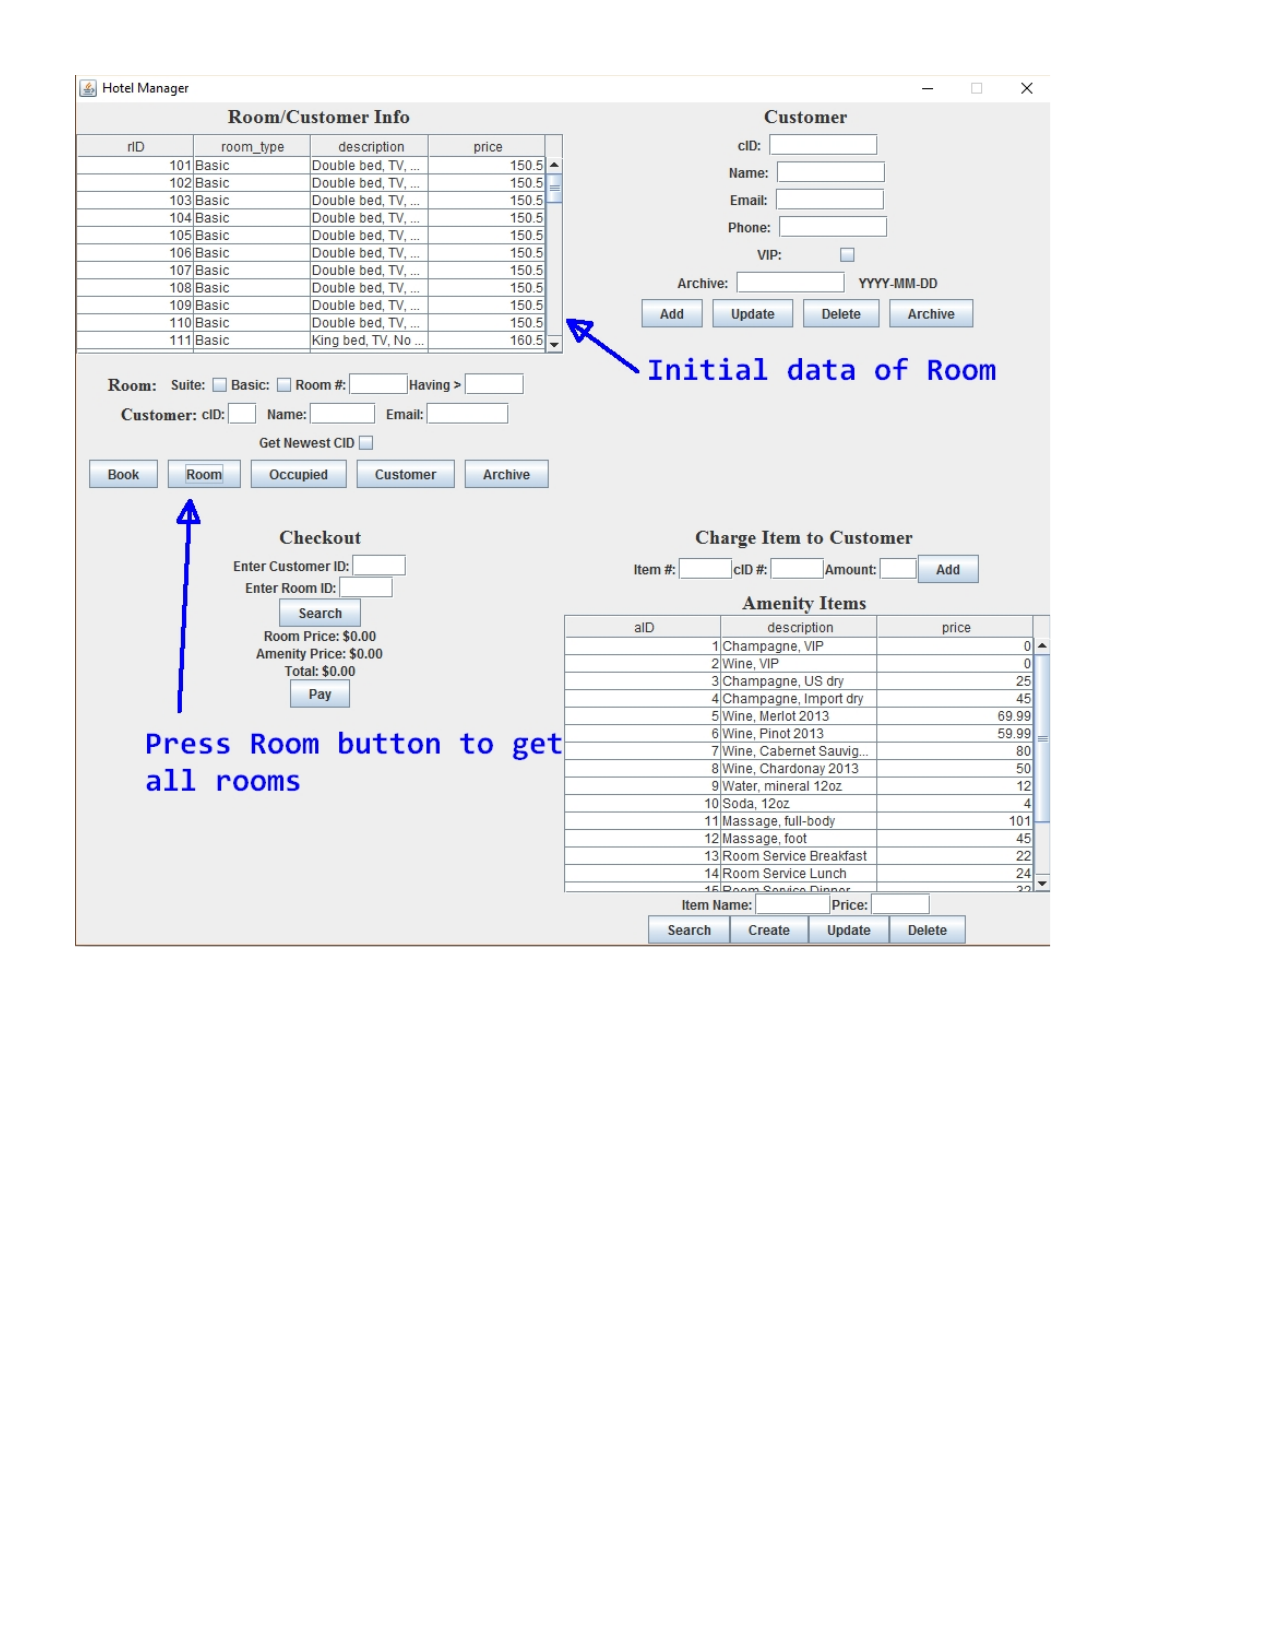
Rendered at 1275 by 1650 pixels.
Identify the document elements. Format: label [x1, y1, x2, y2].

picture [75, 75, 1050, 947]
